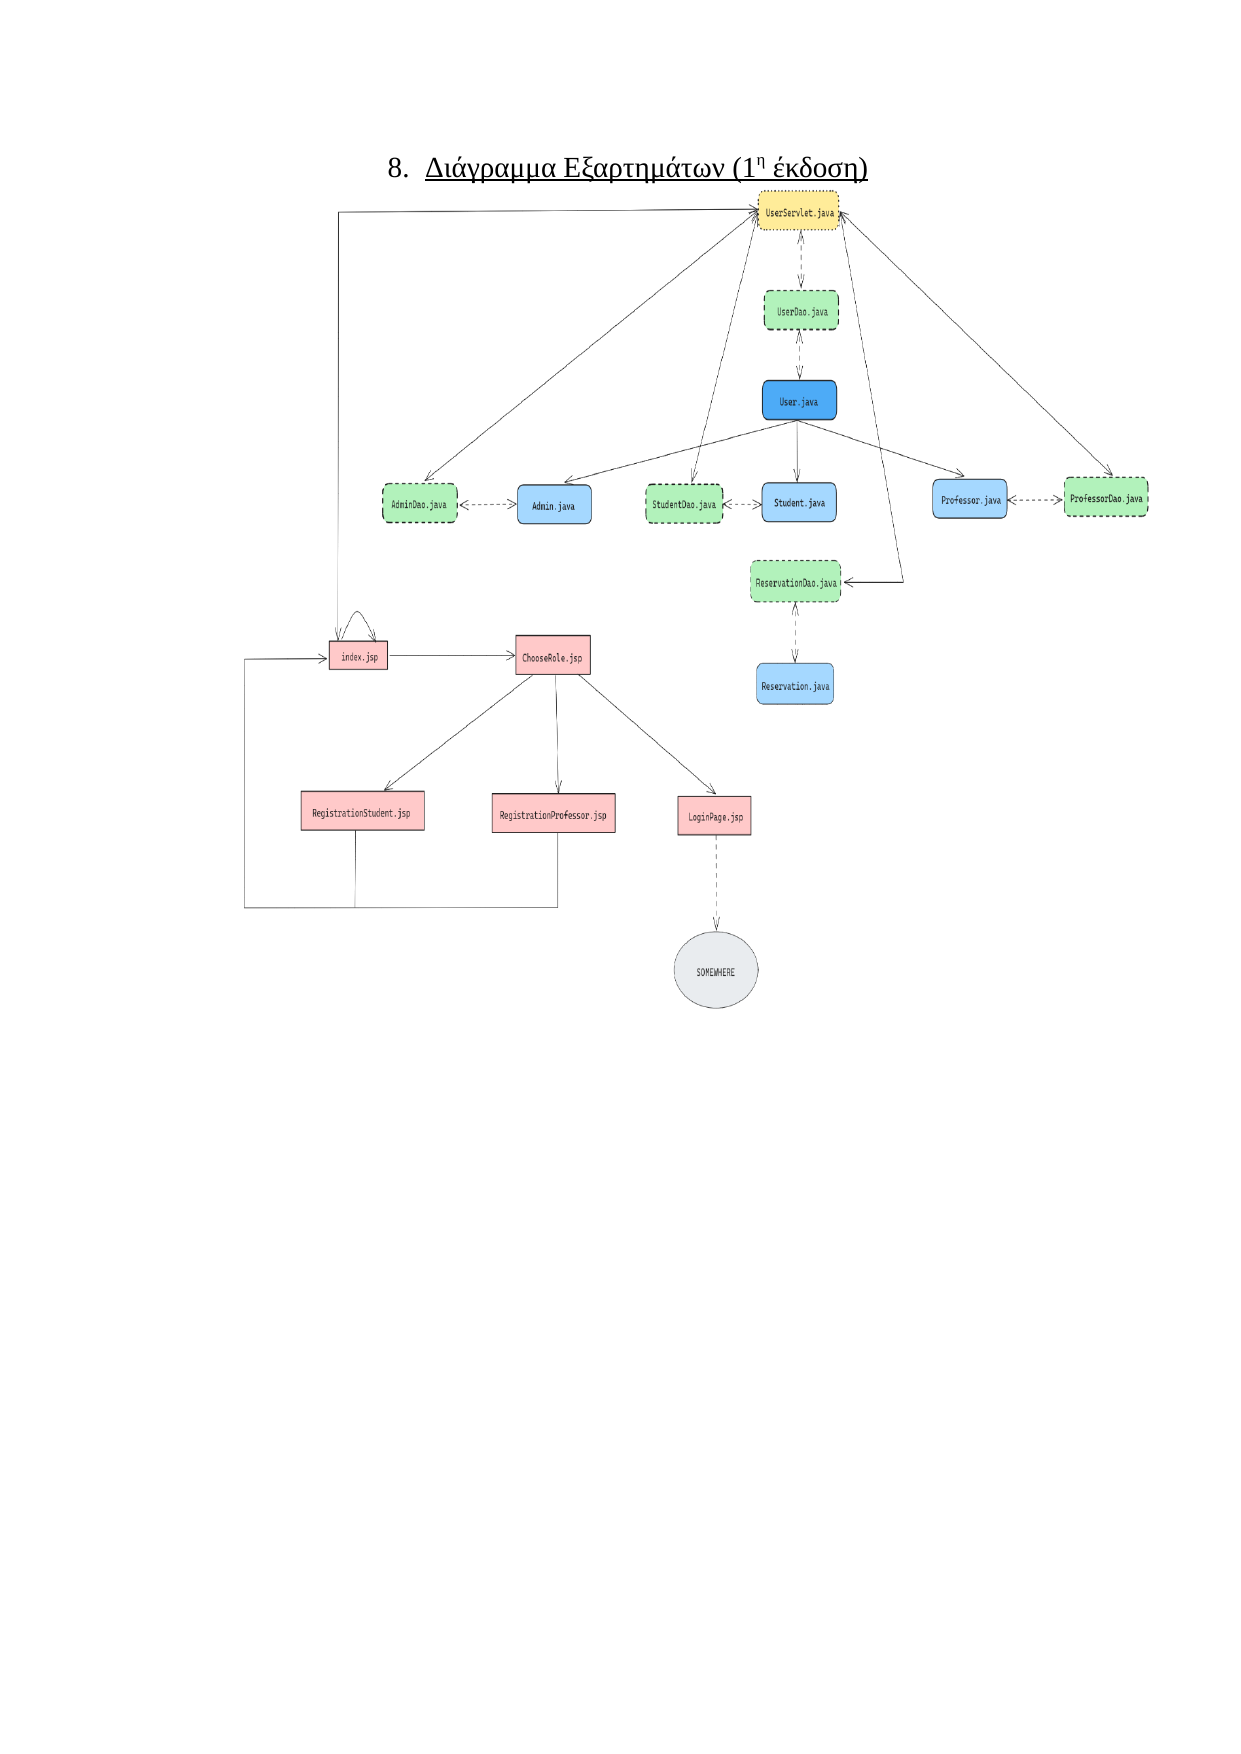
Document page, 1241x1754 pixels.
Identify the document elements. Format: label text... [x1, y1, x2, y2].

picture [240, 186, 1151, 1013]
